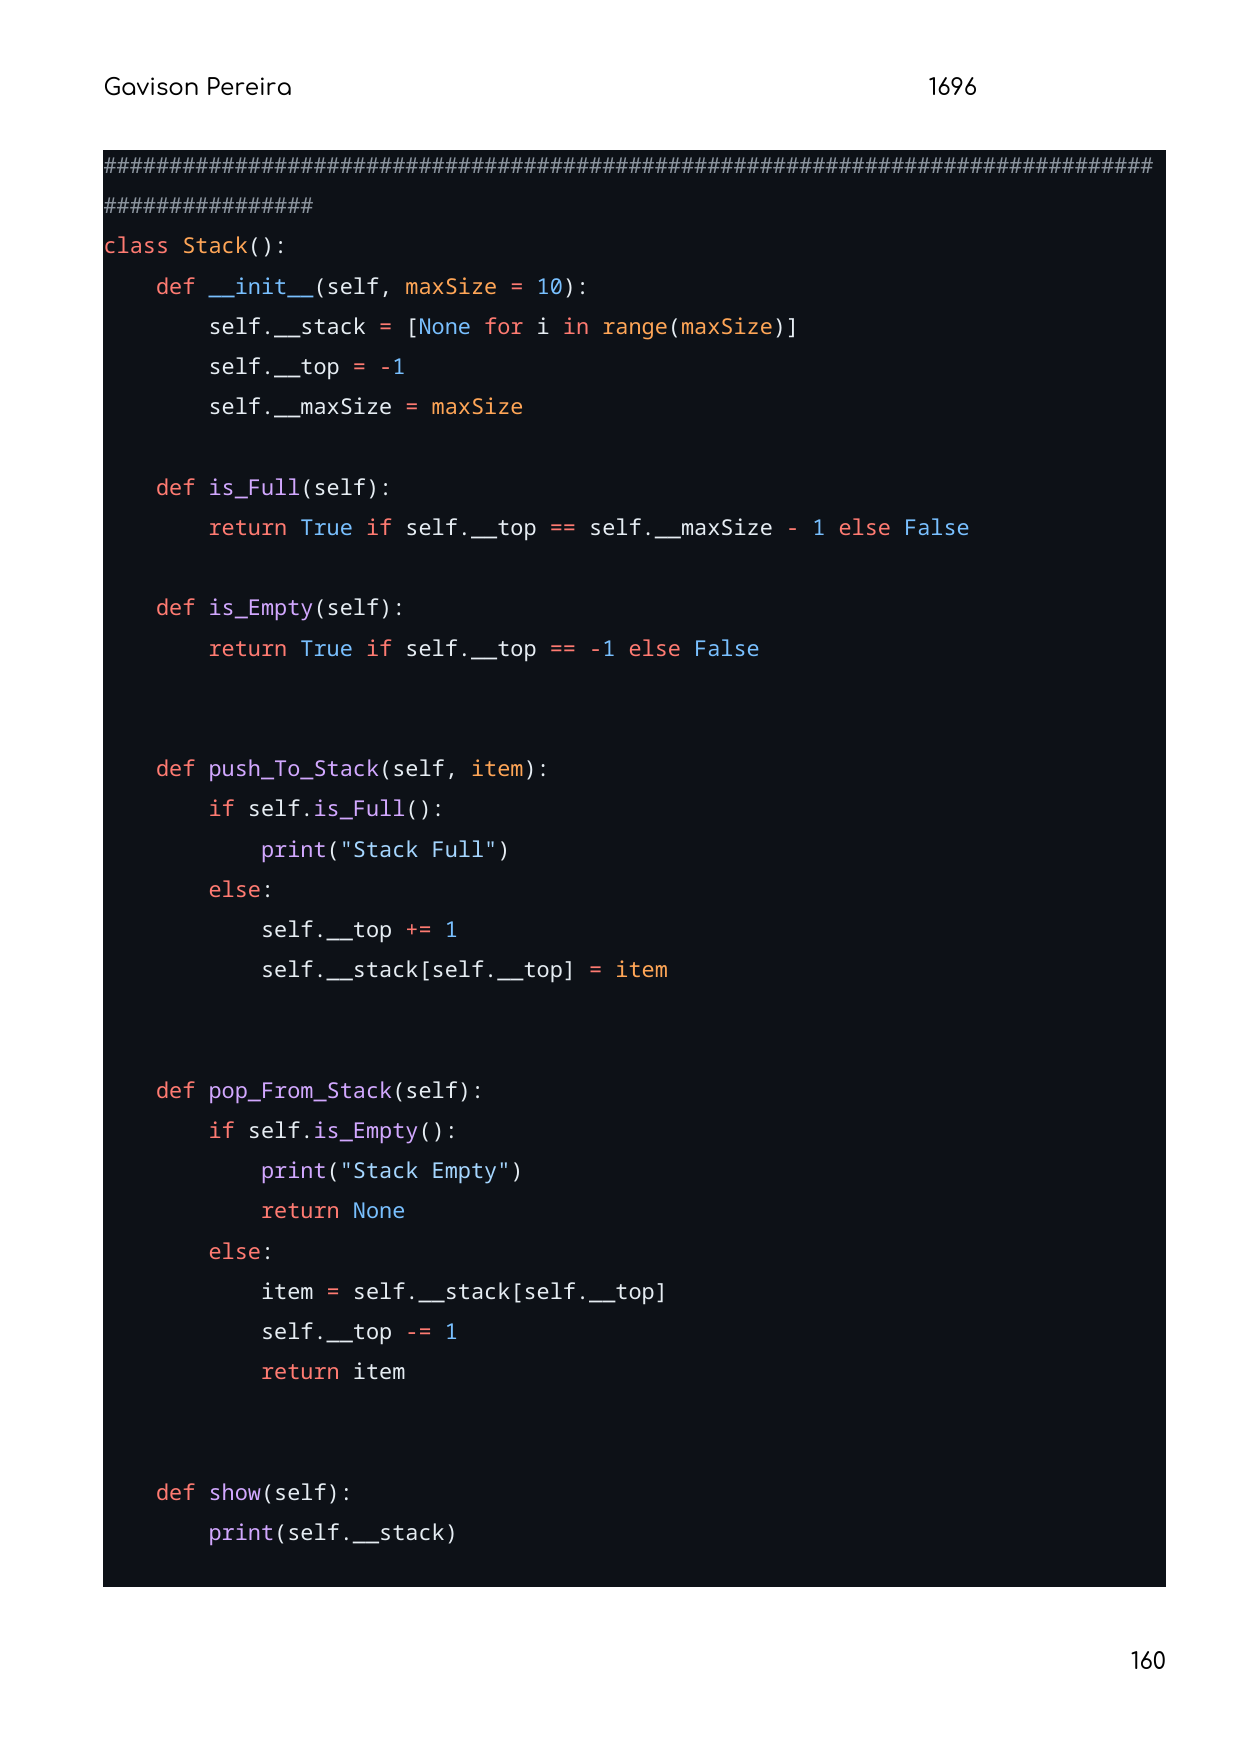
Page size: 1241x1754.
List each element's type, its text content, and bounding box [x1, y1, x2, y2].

text return item [103, 1356, 1166, 1386]
text return True if self.__top == self.__maxSize - 1 else False [103, 512, 1166, 542]
text else: [103, 874, 1166, 903]
text print("Stack Empty") [103, 1155, 1166, 1185]
text return True if self.__top == -1 else False [103, 632, 1166, 662]
text self.__maxSize = maxSize [103, 391, 1166, 421]
text class Stack(): [103, 230, 1166, 260]
text ################################################################################################ [103, 150, 1166, 220]
text if self.is_Empty(): [103, 1115, 1166, 1145]
text item = self.__stack[self.__top] [103, 1276, 1166, 1306]
text def show(self): [103, 1477, 1166, 1507]
text self.__stack = [None for i in range(maxSize)] [103, 311, 1166, 341]
text print("Stack Full") [103, 833, 1166, 863]
text def is_Full(self): [103, 472, 1166, 501]
text def __init__(self, maxSize = 10): [103, 271, 1166, 300]
text return None [103, 1195, 1166, 1225]
text if self.is_Full(): [103, 793, 1166, 823]
text self.__top += 1 [103, 914, 1166, 944]
text print(self.__stack) [103, 1517, 1166, 1547]
text self.__top = -1 [103, 351, 1166, 381]
text def pop_From_Stack(self): [103, 1075, 1166, 1104]
text self.__stack[self.__top] = item [103, 954, 1166, 984]
text def is_Empty(self): [103, 592, 1166, 622]
text self.__top -= 1 [103, 1316, 1166, 1346]
text def push_To_Stack(self, item): [103, 753, 1166, 783]
text else: [103, 1236, 1166, 1265]
